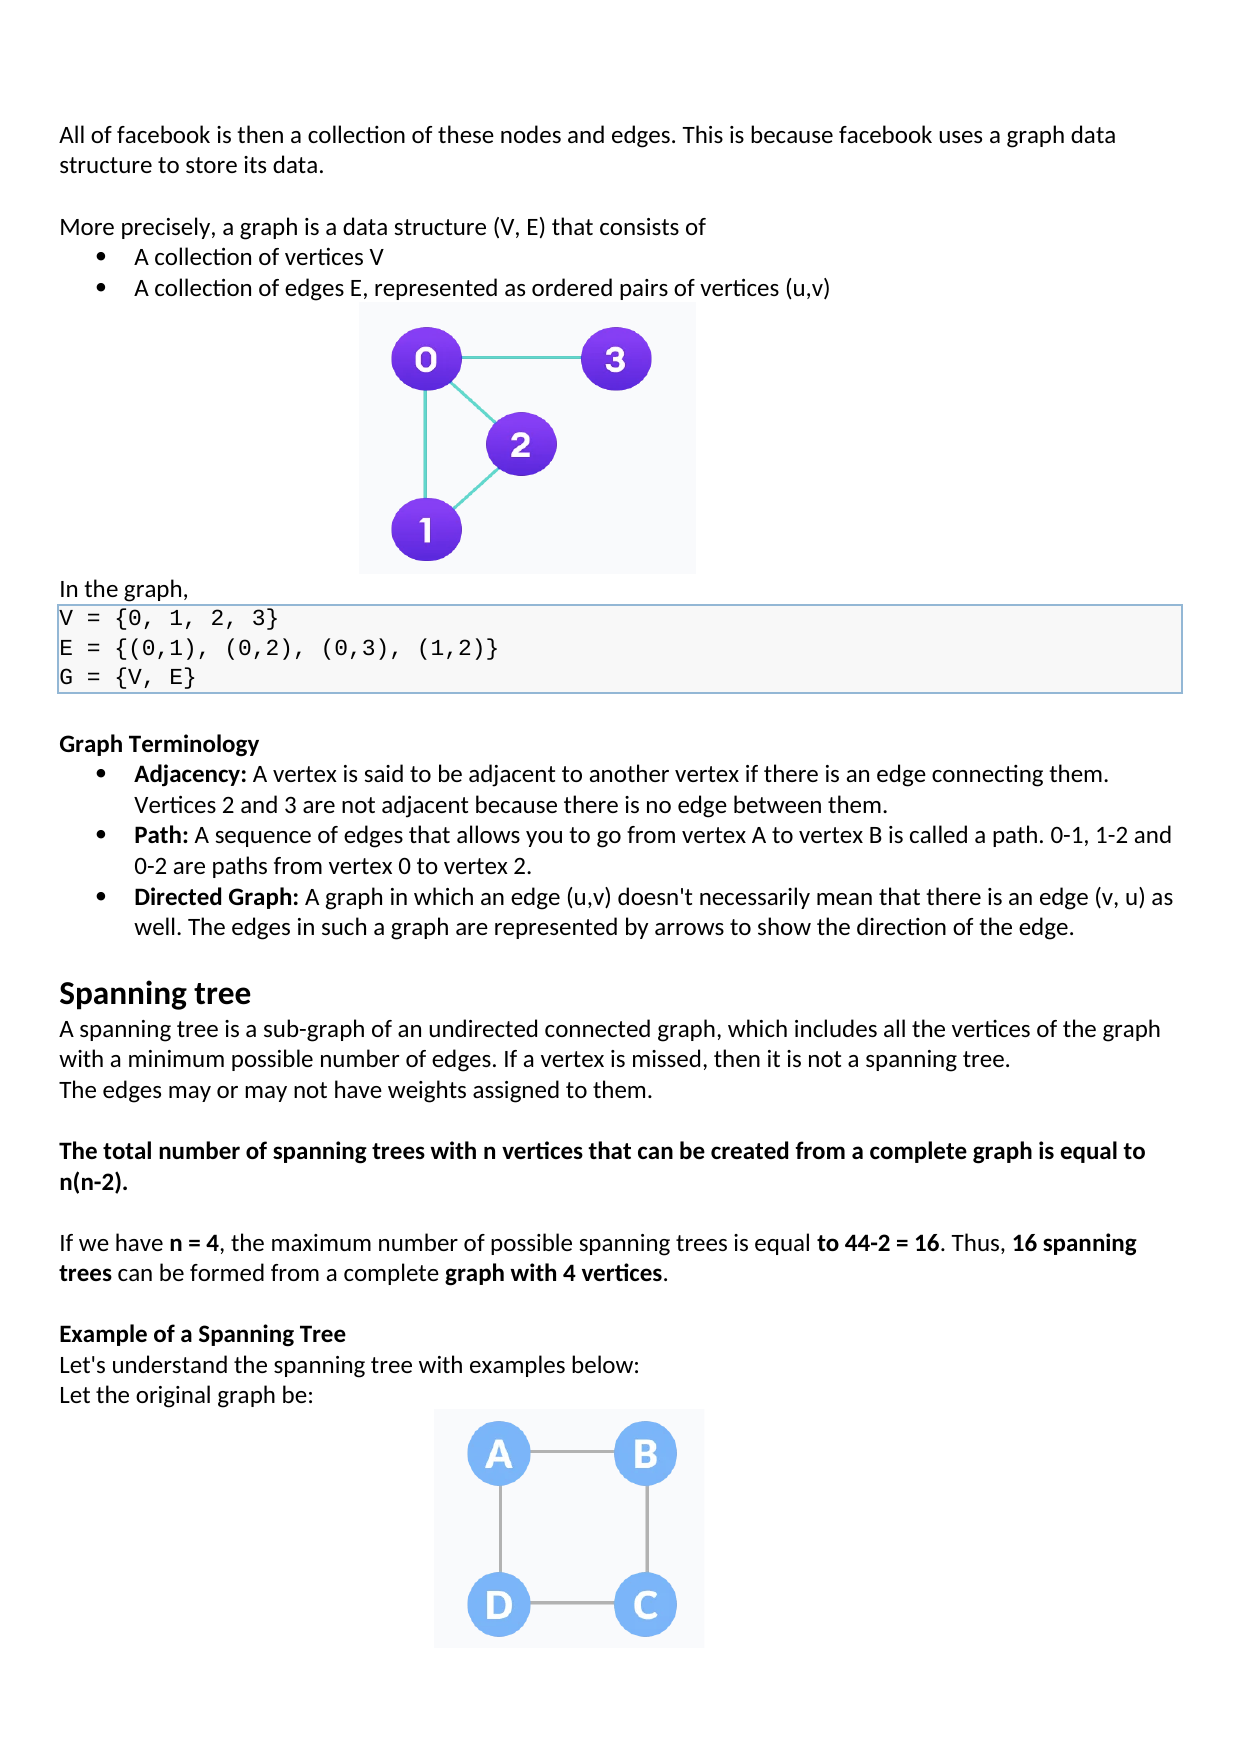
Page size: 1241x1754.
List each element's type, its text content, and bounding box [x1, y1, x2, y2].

text G = {V, E} [59, 664, 1181, 692]
text Let the original graph be: [59, 1379, 1181, 1410]
list Adjacency: A vertex is said to be adjacent to another vertex if there is an edge connecting them. Vertices 2 and 3 are not adjacent because there is no edge between them. [97, 759, 1181, 820]
list A collection of edges E, represented as ordered pairs of vertices (u,v) [97, 272, 1181, 302]
text V = {0, 1, 2, 3} [59, 606, 1181, 632]
text E = {(0,1), (0,2), (0,3), (1,2)} [59, 634, 1181, 662]
text If we have n = 4, the maximum number of possible spanning trees is equal to 44-2 = 16. Thus, 16 spanning trees can be formed from a complete graph with 4 vertices. [59, 1227, 1181, 1288]
list Directed Graph: A graph in which an edge (u,v) doesn't necessarily mean that there is an edge (v, u) as well. The edges in such a graph are represented by arrows to show the direction of the edge. [97, 881, 1181, 942]
picture [359, 302, 696, 574]
text The total number of spanning trees with n vertices that can be created from a complete graph is equal to n(n-2). [59, 1135, 1181, 1196]
picture [434, 1409, 705, 1648]
text Spanning tree [59, 972, 1181, 1013]
text More precisely, a graph is a data structure (V, E) that consists of [59, 211, 1181, 241]
text Example of a Spanning Tree [59, 1318, 1181, 1349]
list A collection of vertices V [97, 241, 1181, 272]
text Graph Terminology [59, 728, 1181, 759]
text In the graph, [59, 573, 1181, 604]
text Let's understand the spanning tree with examples below: [59, 1349, 1181, 1379]
text A spanning tree is a sub-graph of an undirected connected graph, which includes all the vertices of the graph with a minimum possible number of edges. If a vertex is missed, then it is not a spanning tree. [59, 1013, 1181, 1074]
text All of facebook is then a collection of these nodes and edges. This is because facebook uses a graph data structure to store its data. [59, 119, 1181, 180]
text The edges may or may not have weights assigned to them. [59, 1074, 1181, 1104]
list Path: A sequence of edges that allows you to go from vertex A to vertex B is called a path. 0-1, 1-2 and 0-2 are paths from vertex 0 to vertex 2. [97, 820, 1181, 881]
